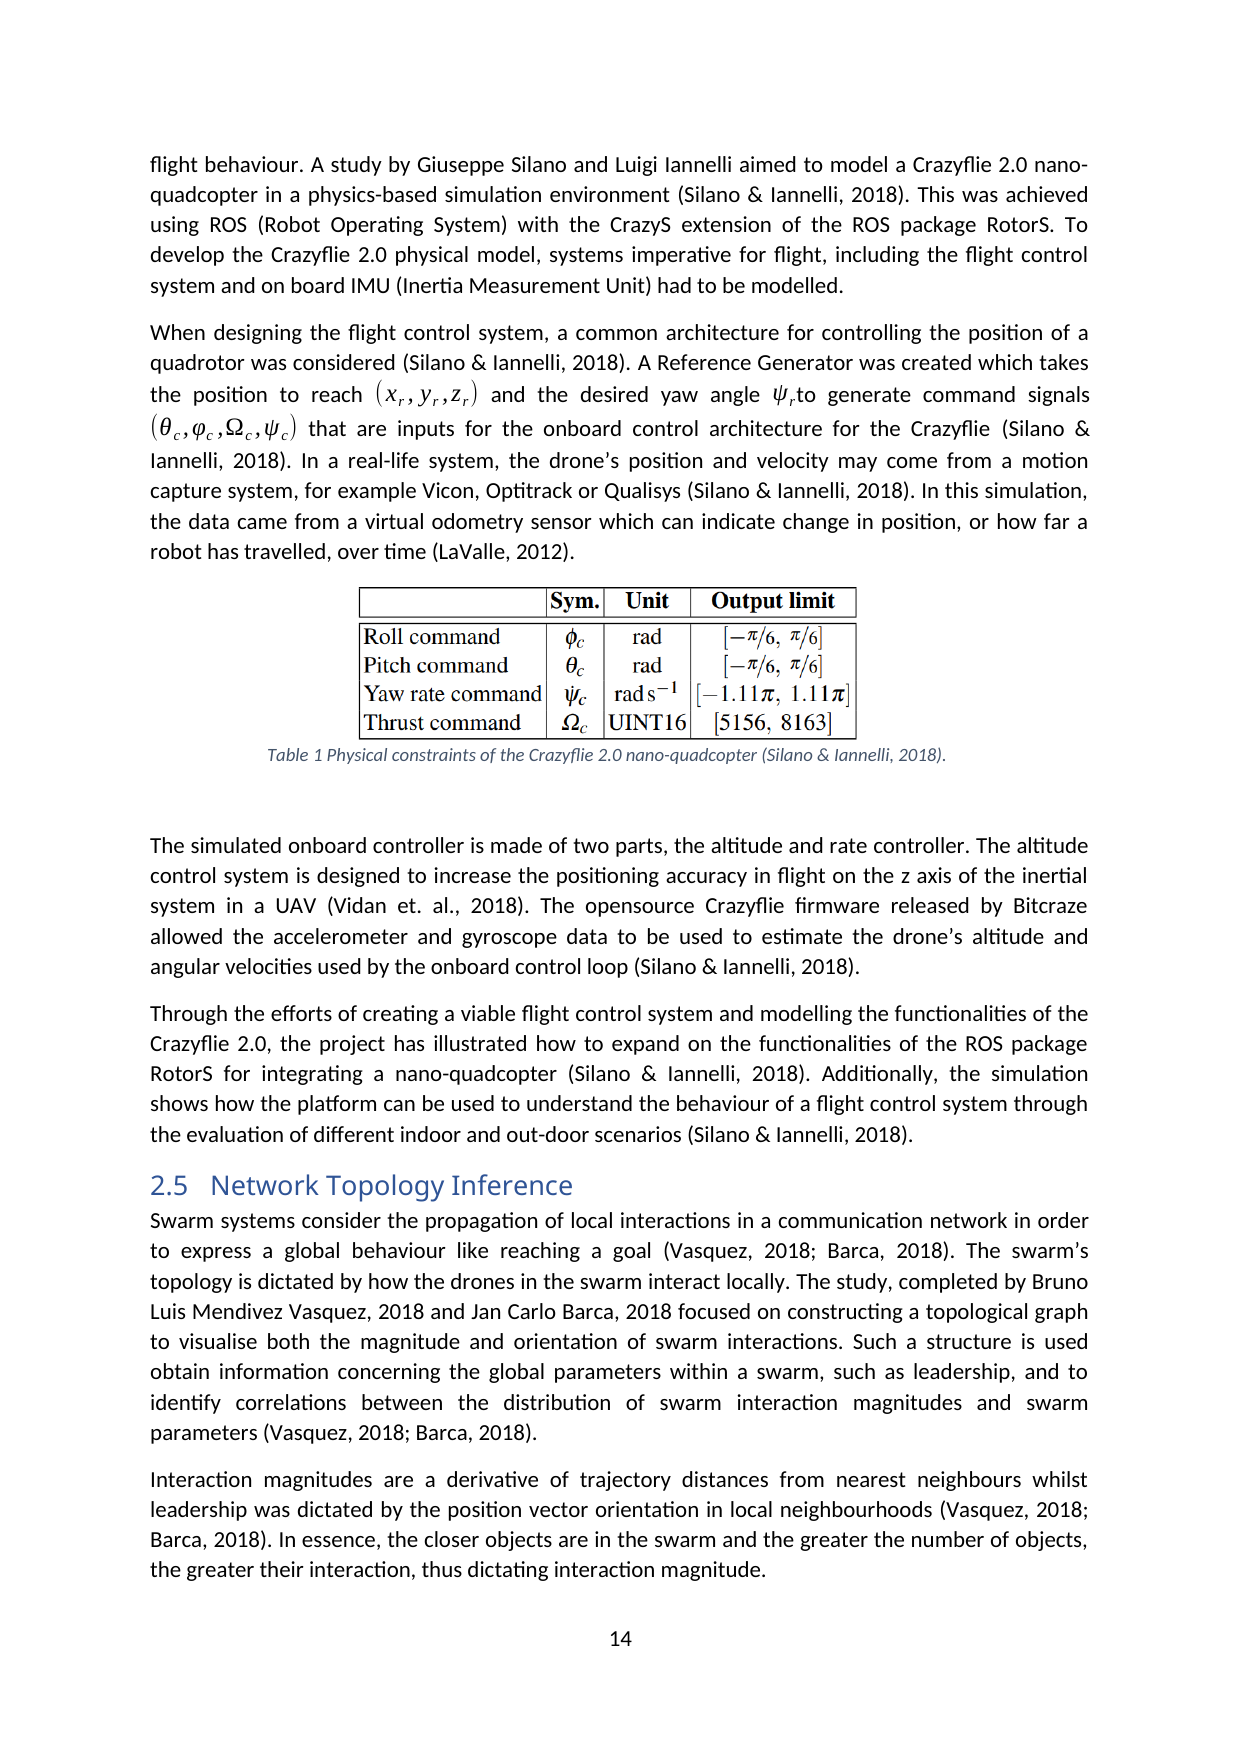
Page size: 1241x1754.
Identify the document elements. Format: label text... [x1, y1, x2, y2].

text When designing the flight control system, a common architecture for controlling the position of a quadrotor was considered (Silano & Iannelli, 2018). A Reference Generator was created which takes the position to reach and the desired yaw angle to generate command signals that are inputs for the onboard control architecture for the Crazyflie (Silano & Iannelli, 2018). In a real-life system, the drone’s position and velocity may come from a motion capture system, for example Vicon, Optitrack or Qualisys (Silano & Iannelli, 2018). In this simulation, the data came from a virtual odometry sensor which can indicate change in position, or how far a robot has travelled, over time (LaValle, 2012). [150, 318, 1090, 565]
text Interaction magnitudes are a derivative of trajectory distances from nearest neighbours whilst leadership was dictated by the position vector orientation in local neighbourhoods (Vasquez, 2018; Barca, 2018). In essence, the closer objects are in the swarm and the greater the number of objects, the greater their interaction, thus dictating interaction magnitude. [150, 1465, 1090, 1583]
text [150, 150, 1090, 299]
text Through the efforts of creating a viable flight control system and modelling the functionalities of the Crazyflie 2.0, the project has illustrated how to expand on the functionalities of the ROS package RotorS for integrating a nano-quadcopter (Silano & Iannelli, 2018). Additionally, the simulation shows how the platform can be used to understand the behaviour of a flight control system through the evaluation of different indoor and out-door scenarios (Silano & Iannelli, 2018). [150, 999, 1090, 1148]
text Swarm systems consider the propagation of local interactions in a communication network in order to express a global behaviour like reaching a goal (Vasquez, 2018; Barca, 2018). The swarm’s topology is dictated by how the drones in the swarm interact locally. The study, completed by Bruno Luis Mendivez Vasquez, 2018 and Jan Carlo Barca, 2018 focused on constructing a topological graph to visualise both the magnitude and orientation of swarm interactions. Such a structure is used obtain information concerning the global parameters within a swarm, such as leadership, and to identify correlations between the distribution of swarm interaction magnitudes and swarm parameters (Vasquez, 2018; Barca, 2018). [150, 1206, 1090, 1446]
picture [356, 585, 861, 742]
subtitle Network Topology Inference [150, 1167, 1090, 1203]
text The simulated onboard controller is made of two parts, the altitude and rate controller. The altitude control system is designed to increase the positioning accuracy in flight on the z axis of the inertial system in a UAV (Vidan et. al., 2018). The opensource Crazyflie firmware released by Bitcraze allowed the accelerometer and gyroscope data to be used to estimate the drone’s altitude and angular velocities used by the onboard control loop (Silano & Iannelli, 2018). [150, 831, 1090, 980]
